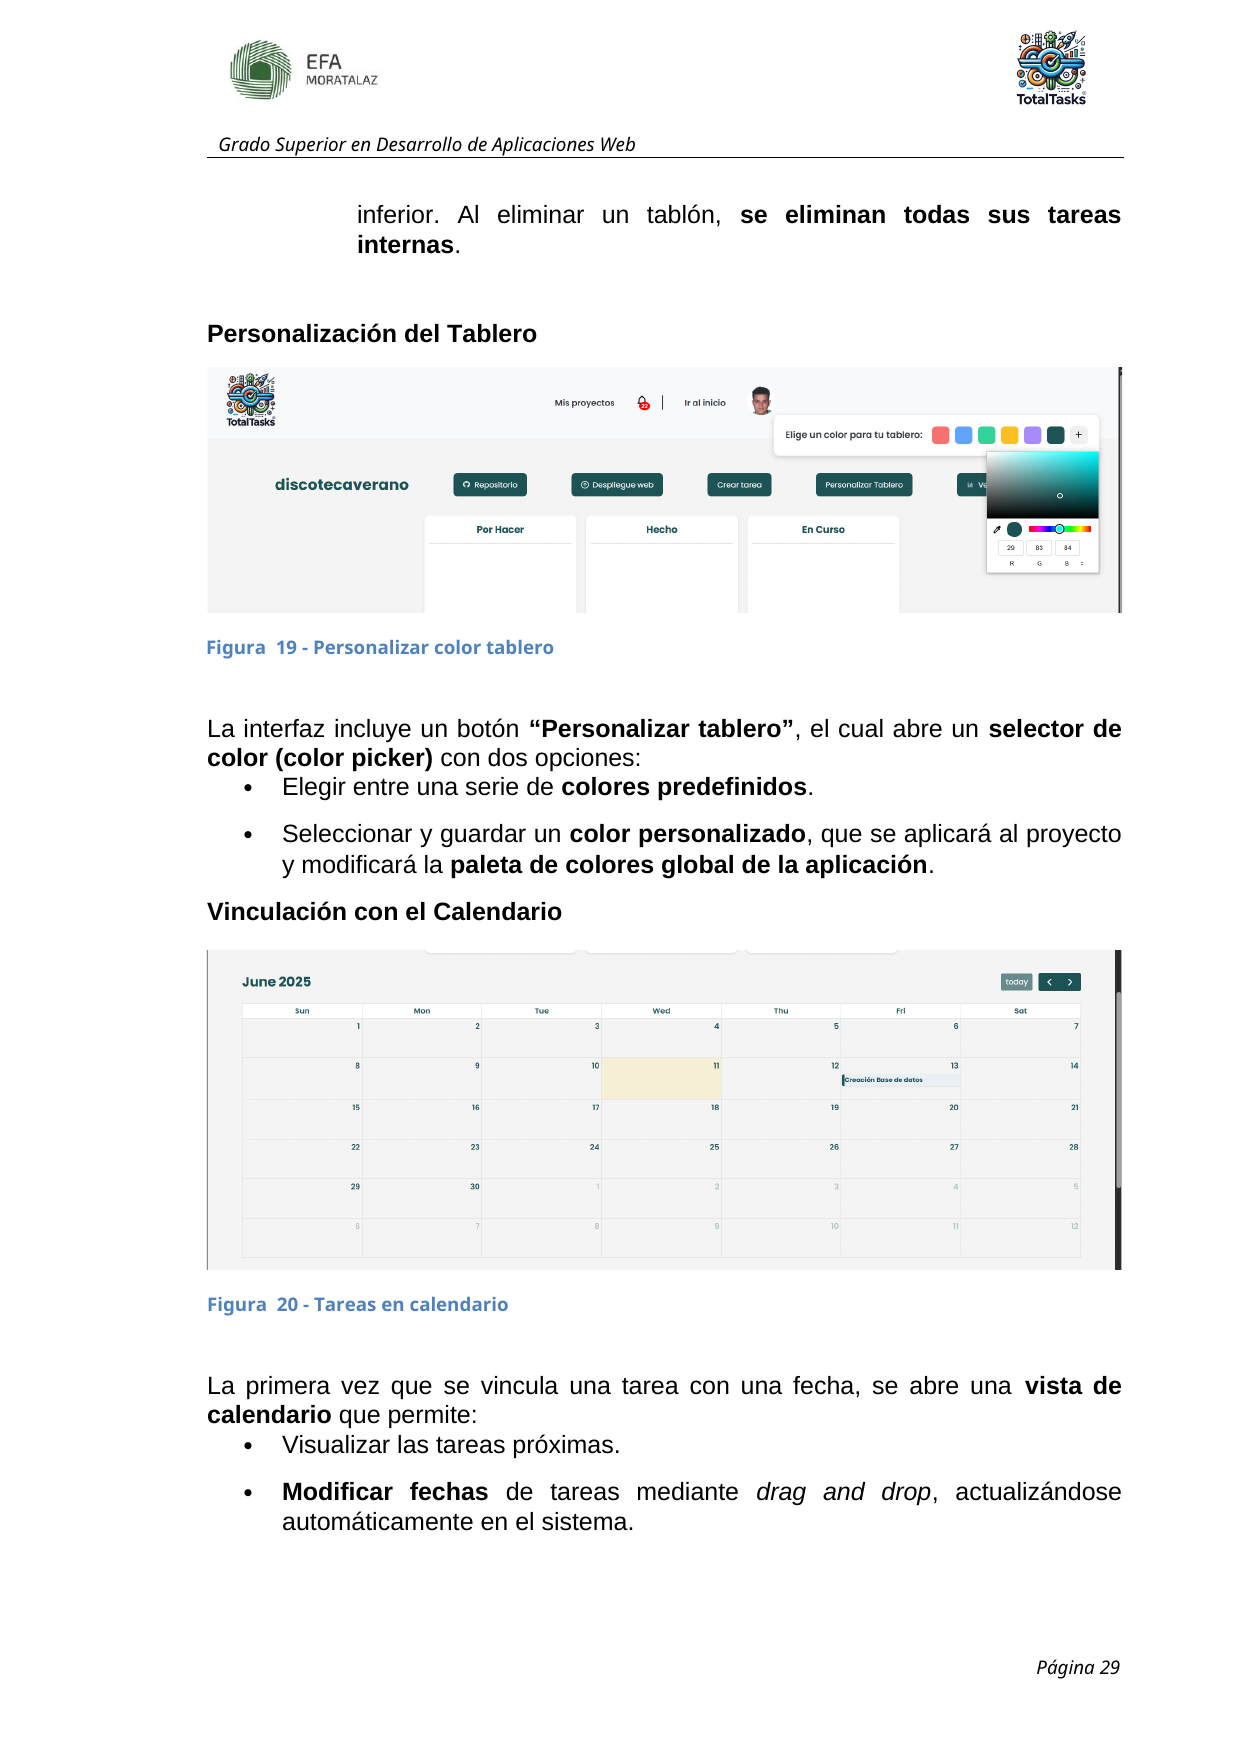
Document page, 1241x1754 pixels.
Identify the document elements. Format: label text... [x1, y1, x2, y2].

text Vinculación con el Calendario [207, 897, 1122, 926]
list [319, 200, 1122, 259]
text La primera vez que se vincula una tarea con una fecha, se abre una vista de calendario que permite: [207, 1371, 1122, 1429]
list Seleccionar y guardar un color personalizado, que se aplicará al proyecto y modificará la paleta de colores global de la aplicación. [244, 819, 1122, 878]
picture [207, 367, 1123, 613]
text La interfaz incluye un botón “Personalizar tablero”, el cual abre un selector de color (color picker) con dos opciones: [207, 714, 1122, 772]
picture [206, 21, 410, 117]
picture [1000, 18, 1103, 120]
picture [206, 950, 1122, 1270]
list Elegir entre una serie de colores predefinidos. [244, 772, 1122, 801]
text Personalización del Tablero [207, 319, 1122, 348]
list Modificar fechas de tareas mediante drag and drop, actualizándose automáticamente en el sistema. [244, 1477, 1122, 1536]
list Visualizar las tareas próximas. [244, 1429, 1122, 1458]
